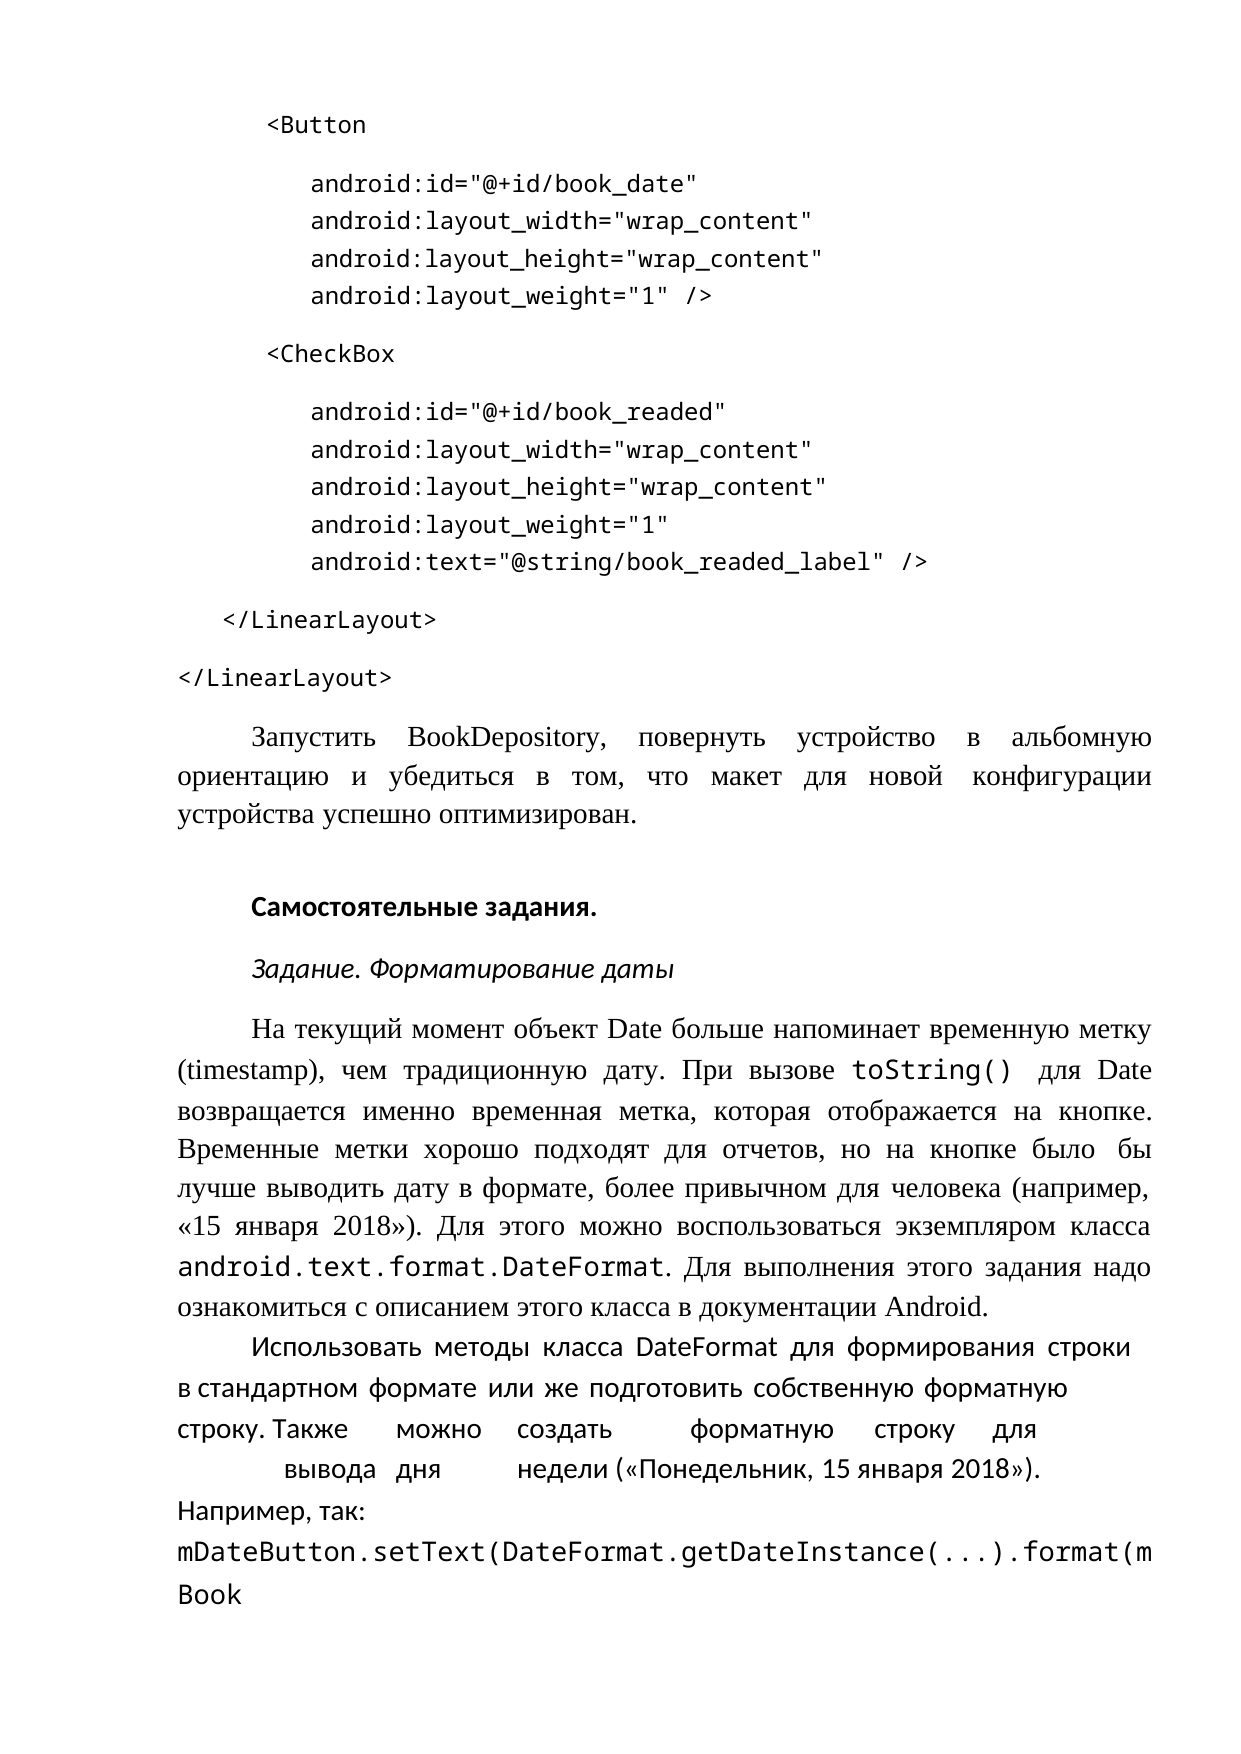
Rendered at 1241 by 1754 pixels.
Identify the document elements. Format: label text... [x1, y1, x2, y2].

text На текущий момент объект Date больше напоминает временную метку (timestamp), чем традиционную дату. При вызове toString() для Date возвращается именно временная метка, которая отображается на кнопке. Временные метки хорошо подходят для отчетов, но на кнопке было бы лучше выводить дату в формате, более привычном для человека (например, [177, 1012, 1153, 1203]
text <CheckBox [266, 337, 1176, 369]
text </LinearLayout> [177, 661, 1176, 694]
text Самостоятельные задания. [251, 888, 1176, 924]
text android:id="@+id/book_date" android:layout_width="wrap_content" android:layout_height="wrap_content" android:layout_weight="1" /> [310, 167, 1030, 311]
text Задание. Форматирование даты [251, 950, 1176, 986]
text «15 января 2018»). Для этого можно воспользоваться экземпляром класса android.text.format.DateFormat. Для выполнения этого задания надо ознакомиться с описанием этого класса в документации Android. [177, 1208, 1151, 1323]
text Запустить BookDepository, повернуть устройство в альбомную ориентацию и убедиться в том, что макет для новой конфигурации устройства успешно оптимизирован. [177, 719, 1152, 830]
text <Button [266, 108, 1176, 141]
text Использовать методы класса DateFormat для формирования строки в стандартном формате или же подготовить собственную форматную строку. Также можно создать форматную строку для вывода дня недели («Понедельник, 15 января 2018»). Например, так: mDateButton.setText(DateFormat.getDateInstance(...).format(mBook [177, 1328, 1152, 1612]
text </LinearLayout> [222, 603, 1176, 636]
text android:id="@+id/book_readed" android:layout_width="wrap_content" android:layout_height="wrap_content" android:layout_weight="1" android:text="@string/book_readed_label" /> [310, 395, 1030, 577]
